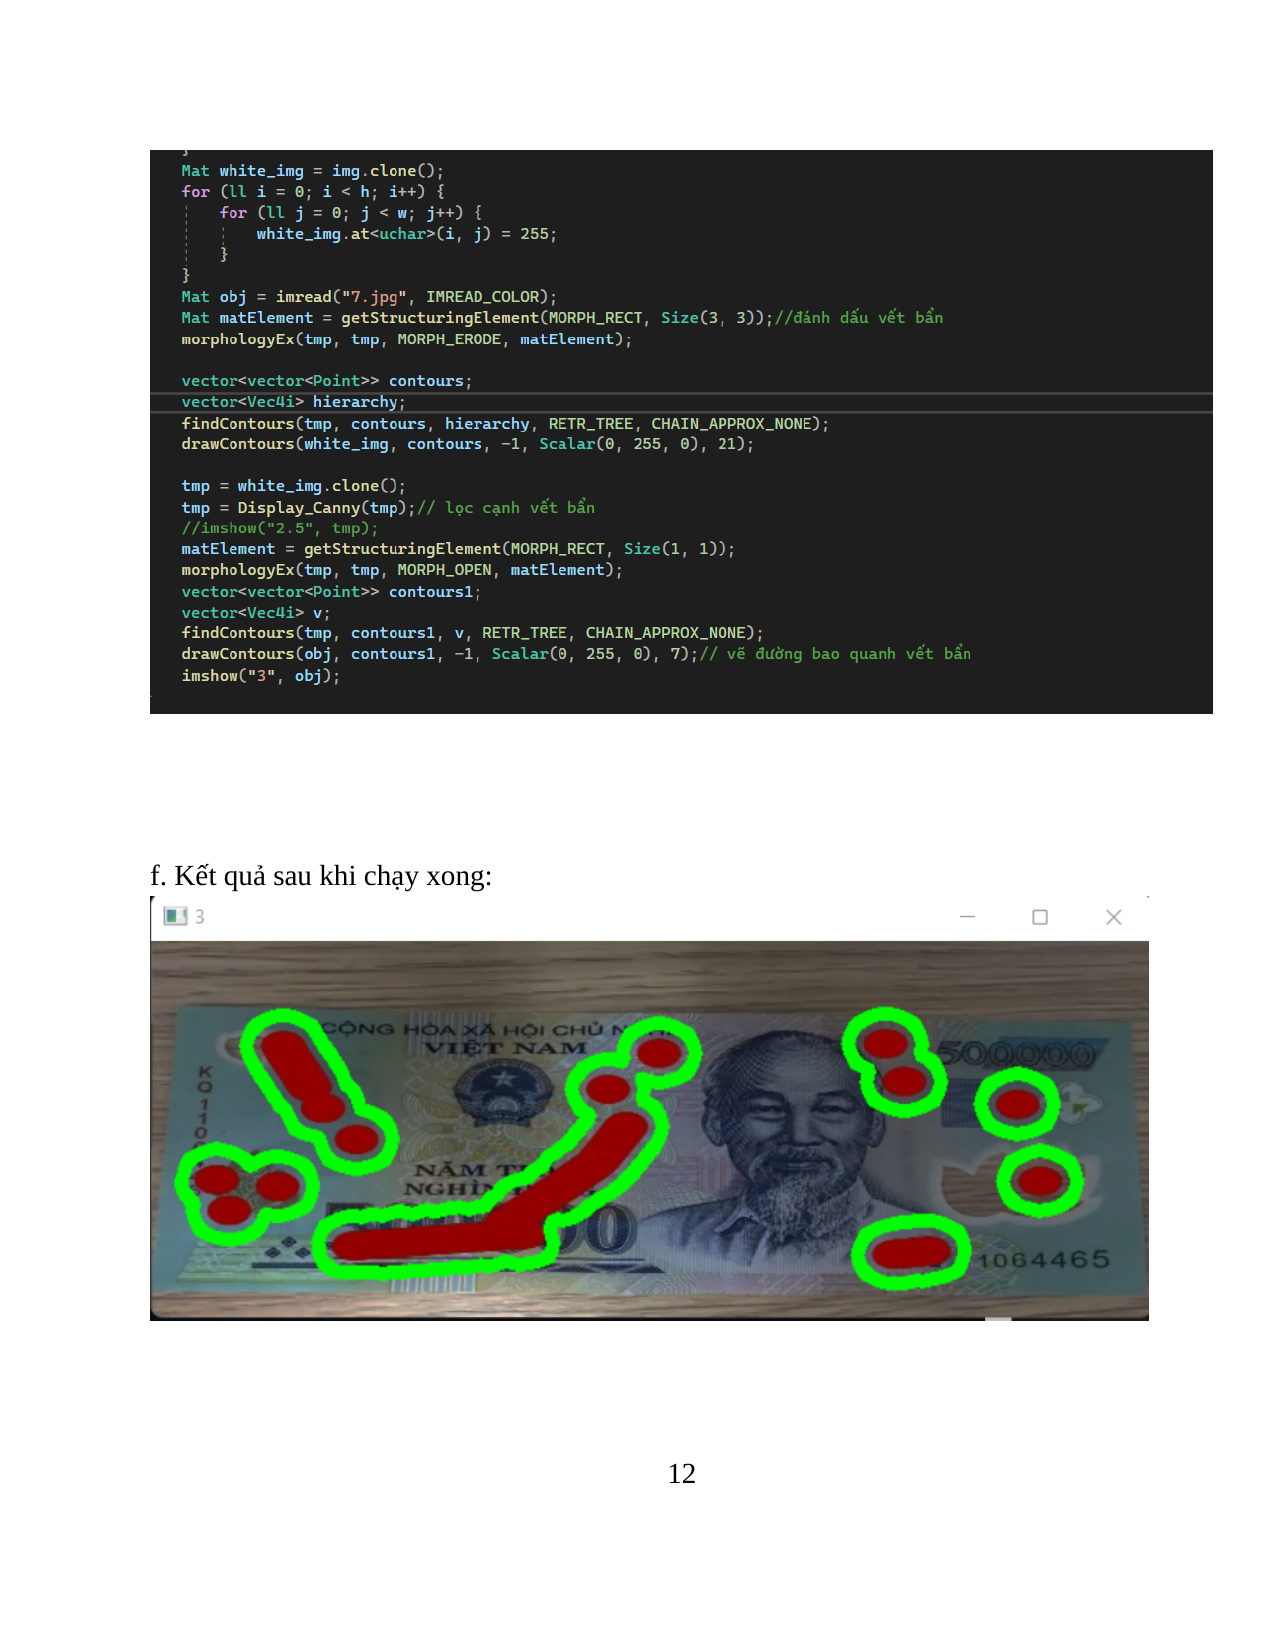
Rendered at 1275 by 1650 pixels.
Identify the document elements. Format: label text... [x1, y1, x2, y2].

picture [150, 896, 1149, 1321]
picture [150, 150, 1213, 714]
